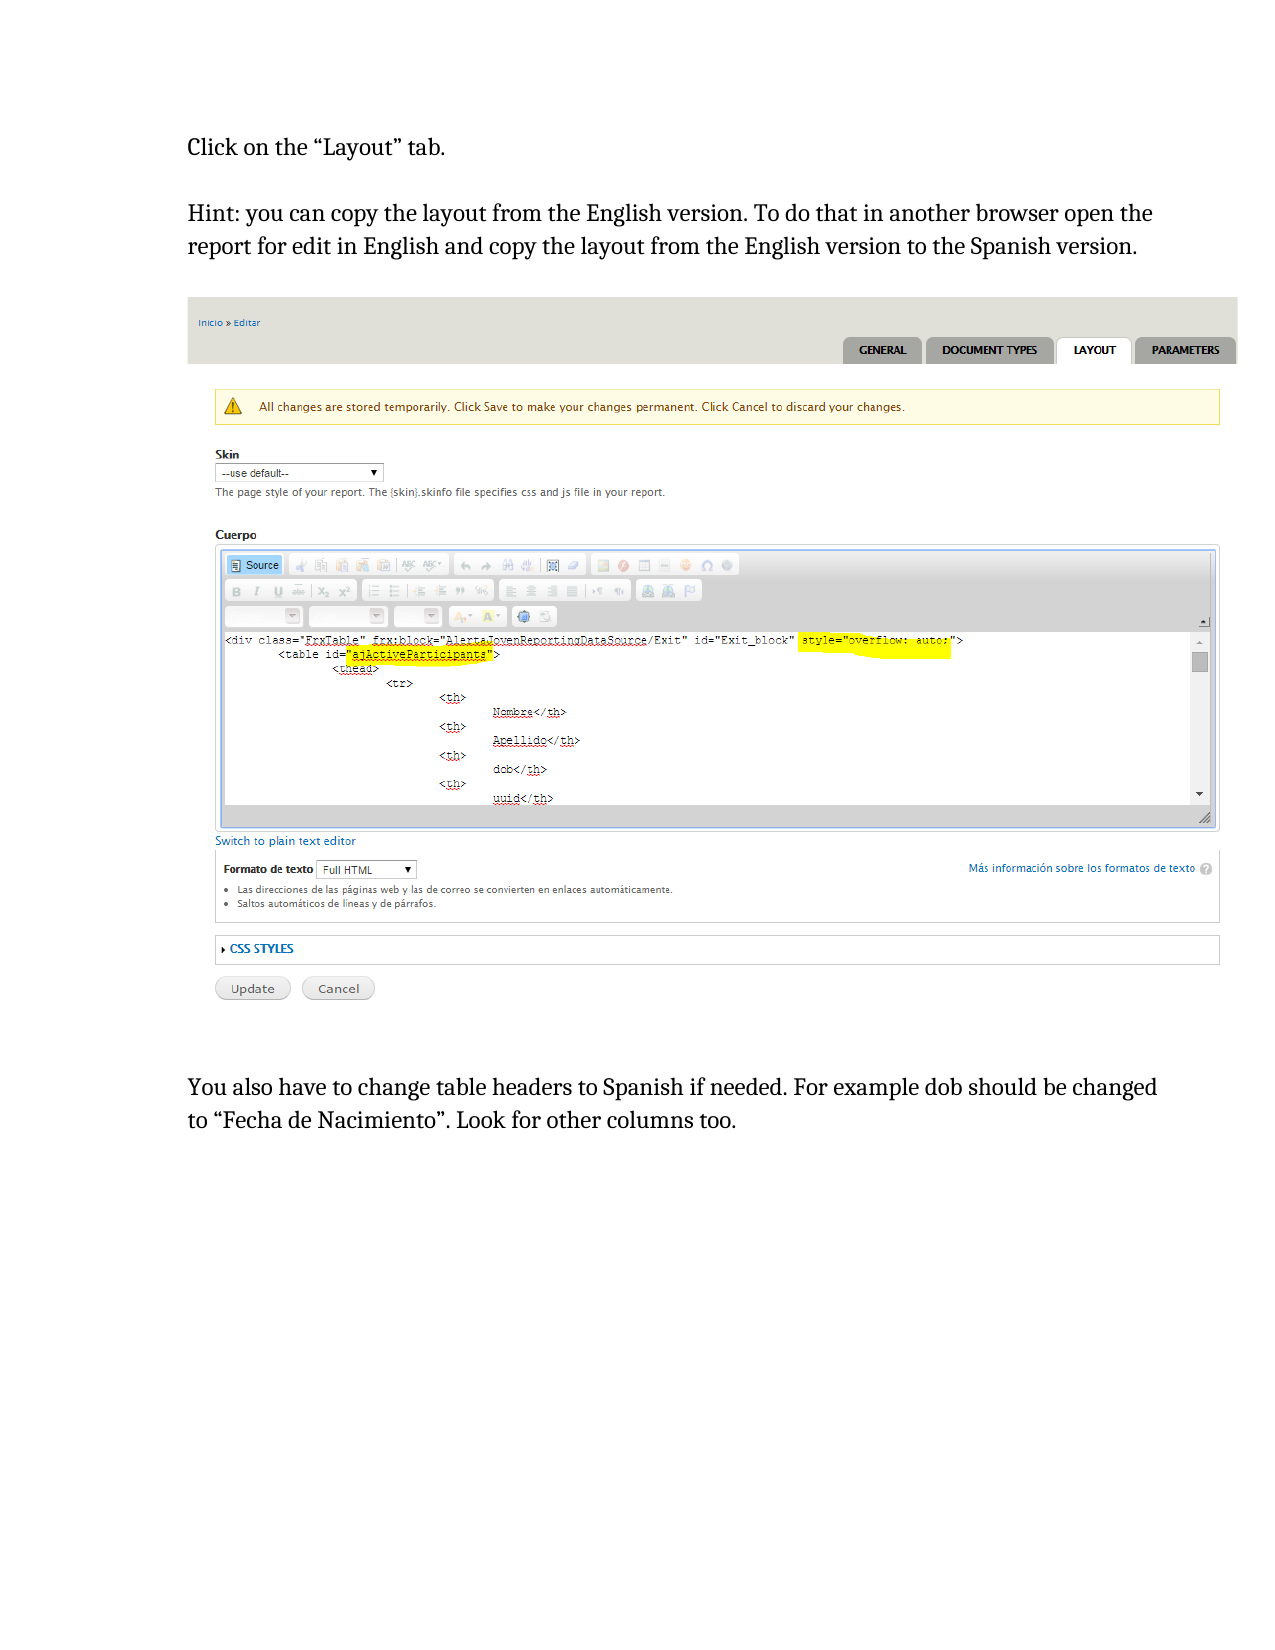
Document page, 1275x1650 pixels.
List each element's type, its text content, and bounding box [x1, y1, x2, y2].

list Hint: you can copy the layout from the English version. To do that in another browser open the report for edit in English and copy the layout from the English version to the Spanish version. [187, 198, 1162, 260]
picture [187, 297, 1238, 1036]
list You also have to change table headers to Spanish if needed. For example dob should be changed to “Fecha de Nacimiento”. Look for other columns too. [187, 1073, 1162, 1134]
list Click on the “Layout” tab. [187, 132, 1162, 161]
